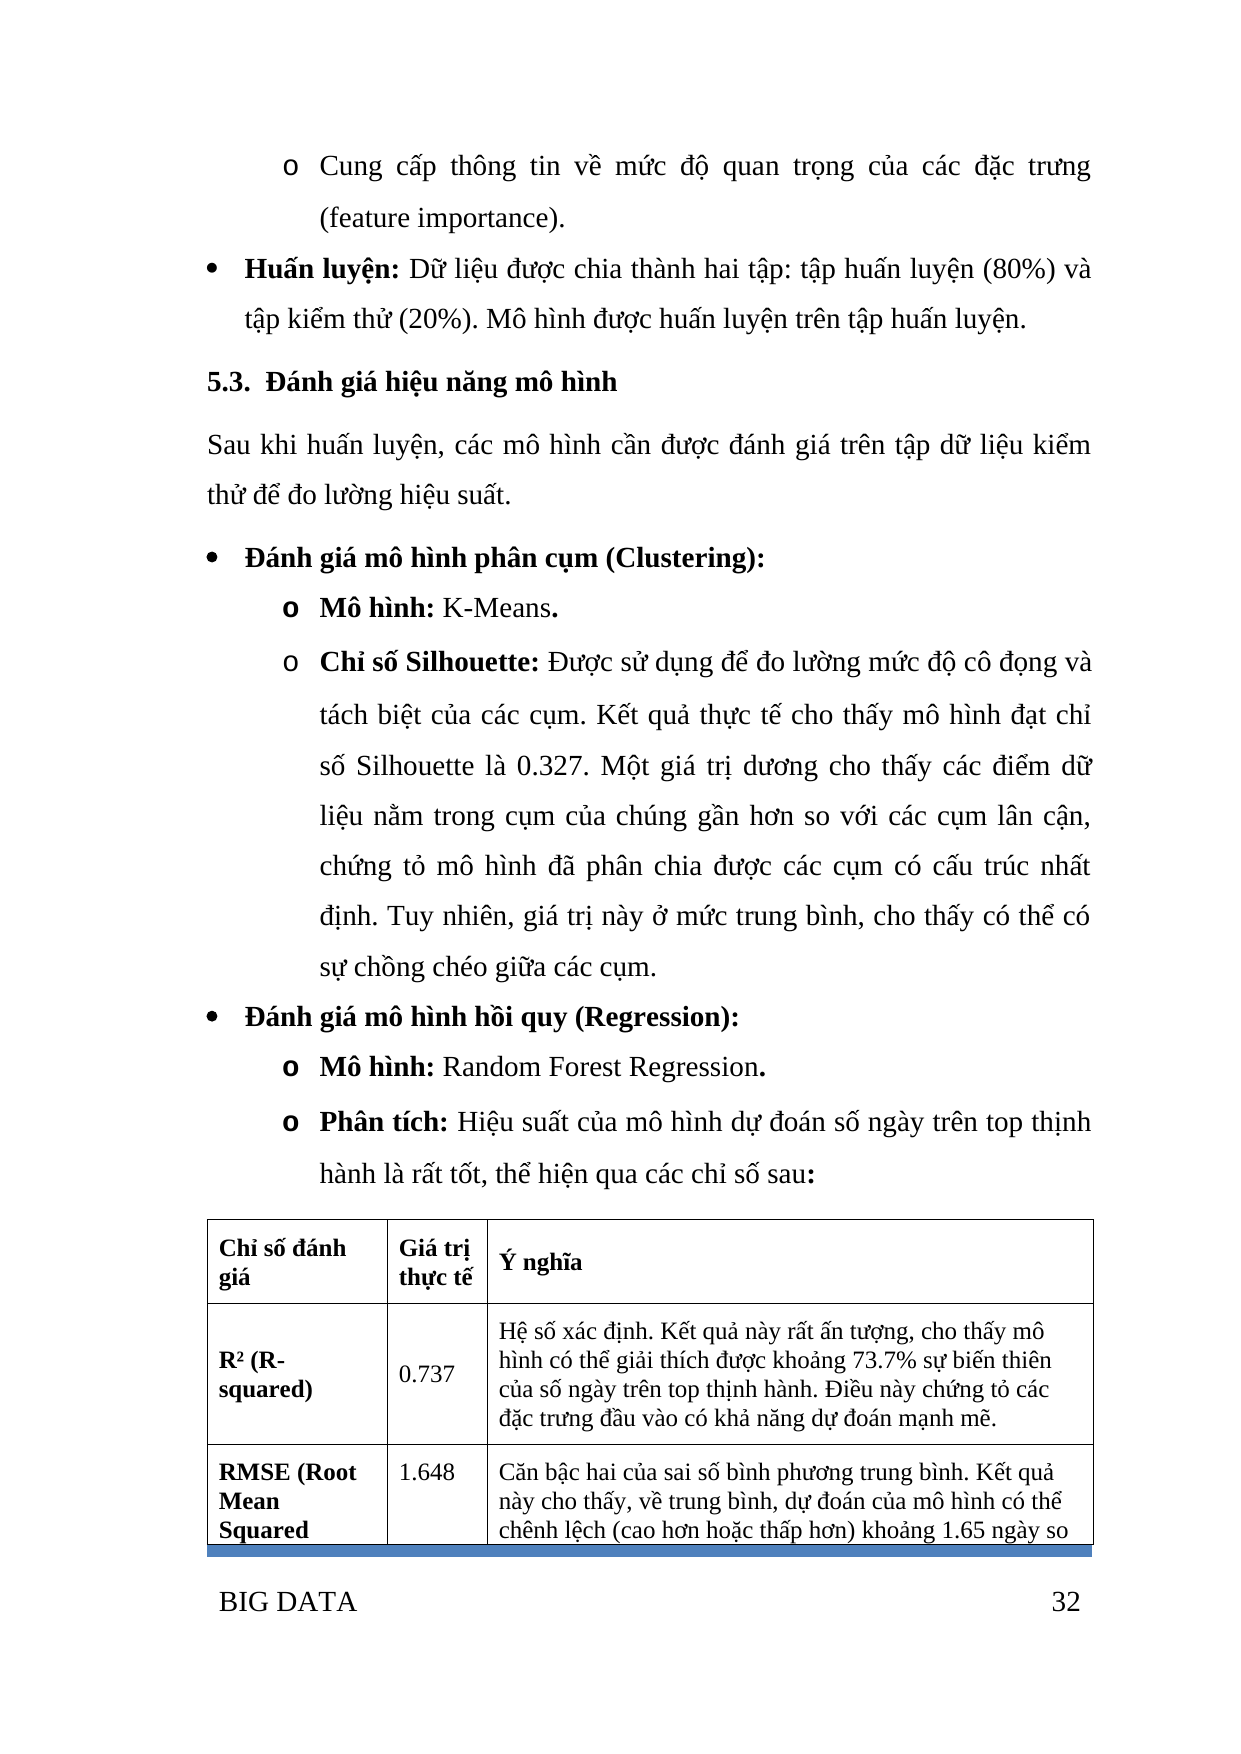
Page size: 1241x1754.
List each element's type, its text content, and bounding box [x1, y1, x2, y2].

table_header Ý nghĩa [488, 1220, 1093, 1303]
list Đánh giá mô hình phân cụm (Clustering): [207, 540, 1092, 574]
list Chỉ số Silhouette: Được sử dụng để đo lường mức độ cô đọng và tách biệt của các cụm. Kết quả thực tế cho thấy mô hình đạt chỉ số Silhouette là 0.327. Một giá trị dương cho thấy các điểm dữ liệu nằm trong cụm của chúng gần hơn so với các cụm lân cận, chứng tỏ mô hình đã phân chia được các cụm có cấu trúc nhất định. Tuy nhiên, giá trị này ở mức trung bình, cho thấy có thể có sự chồng chéo giữa các cụm. [282, 644, 1092, 982]
table_cell Hệ số xác định. Kết quả này rất ấn tượng, cho thấy mô hình có thể giải thích được khoảng 73.7% sự biến thiên của số ngày trên top thịnh hành. Điều này chứng tỏ các đặc trưng đầu vào có khả năng dự đoán mạnh mẽ. [488, 1304, 1093, 1444]
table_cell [488, 1445, 1093, 1544]
list Cung cấp thông tin về mức độ quan trọng của các đặc trưng (feature importance). [282, 148, 1092, 234]
list Huấn luyện: Dữ liệu được chia thành hai tập: tập huấn luyện (80%) và tập kiểm thử (20%). Mô hình được huấn luyện trên tập huấn luyện. [207, 251, 1092, 335]
table_cell R² (R-squared) [208, 1304, 387, 1444]
list Phân tích: Hiệu suất của mô hình dự đoán số ngày trên top thịnh hành là rất tốt, thể hiện qua các chỉ số sau: [282, 1104, 1092, 1190]
list Mô hình: Random Forest Regression. [282, 1049, 1092, 1086]
table_cell 0.737 [388, 1304, 487, 1444]
list Mô hình: K-Means. [282, 590, 1092, 626]
table_header Chỉ số đánh giá [208, 1220, 387, 1303]
table_header Giá trị thực tế [388, 1220, 487, 1303]
text Sau khi huấn luyện, các mô hình cần được đánh giá trên tập dữ liệu kiểm thử để đo lường hiệu suất. [207, 427, 1092, 511]
subtitle Đánh giá hiệu năng mô hình [207, 364, 1092, 398]
table_cell 1.648 [388, 1445, 487, 1544]
list Đánh giá mô hình hồi quy (Regression): [207, 999, 1092, 1033]
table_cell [208, 1445, 387, 1544]
